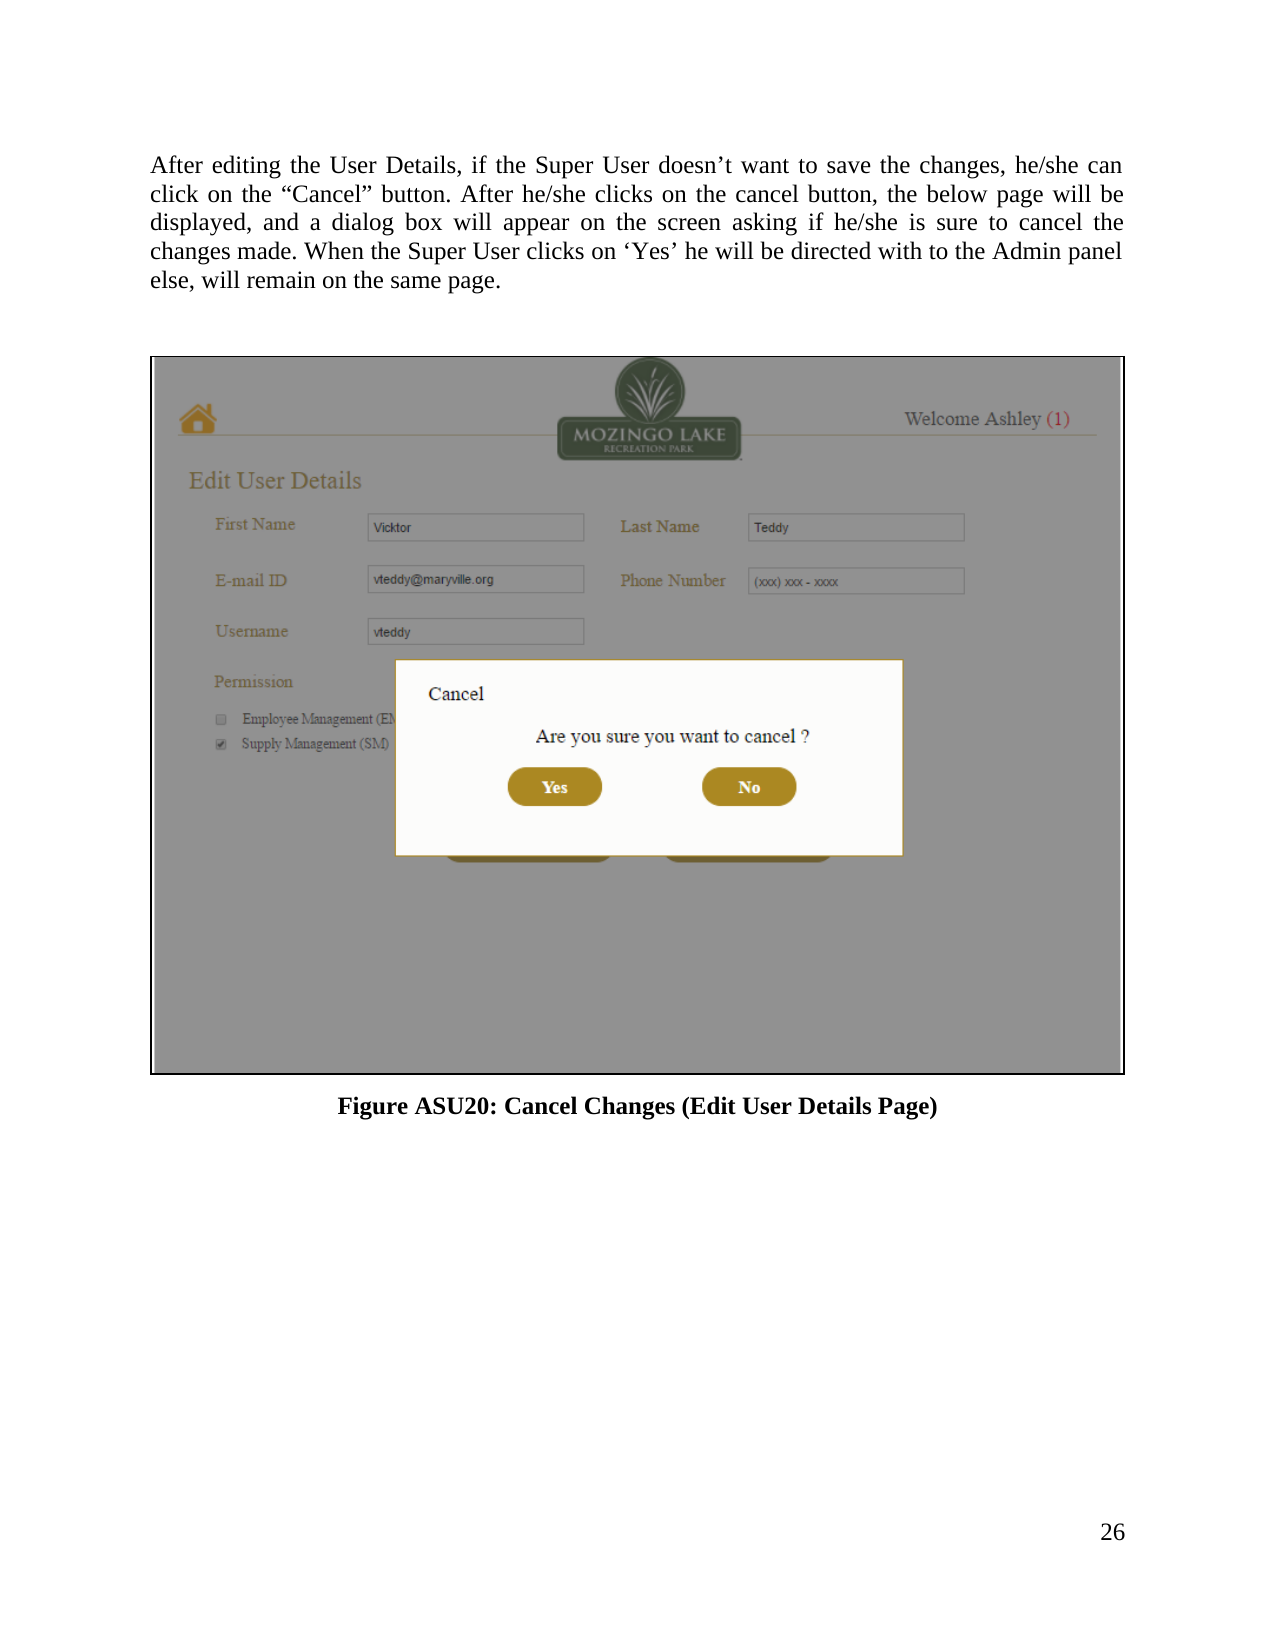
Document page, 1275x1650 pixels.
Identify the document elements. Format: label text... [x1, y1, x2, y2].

text After editing the User Details, if the Super User doesn’t want to save the changes, he/she can click on the “Cancel” button. After he/she clicks on the cancel button, the below page will be displayed, and a dialog box will appear on the screen asking if he/she is sure to cancel the changes made. When the Super User clicks on ‘Yes’ he will be directed with to the Admin panel else, will remain on the same page. [150, 150, 1125, 294]
text Figure ASU20: Cancel Changes (Edit User Details Page) [150, 1091, 1125, 1120]
picture [152, 357, 1123, 1073]
